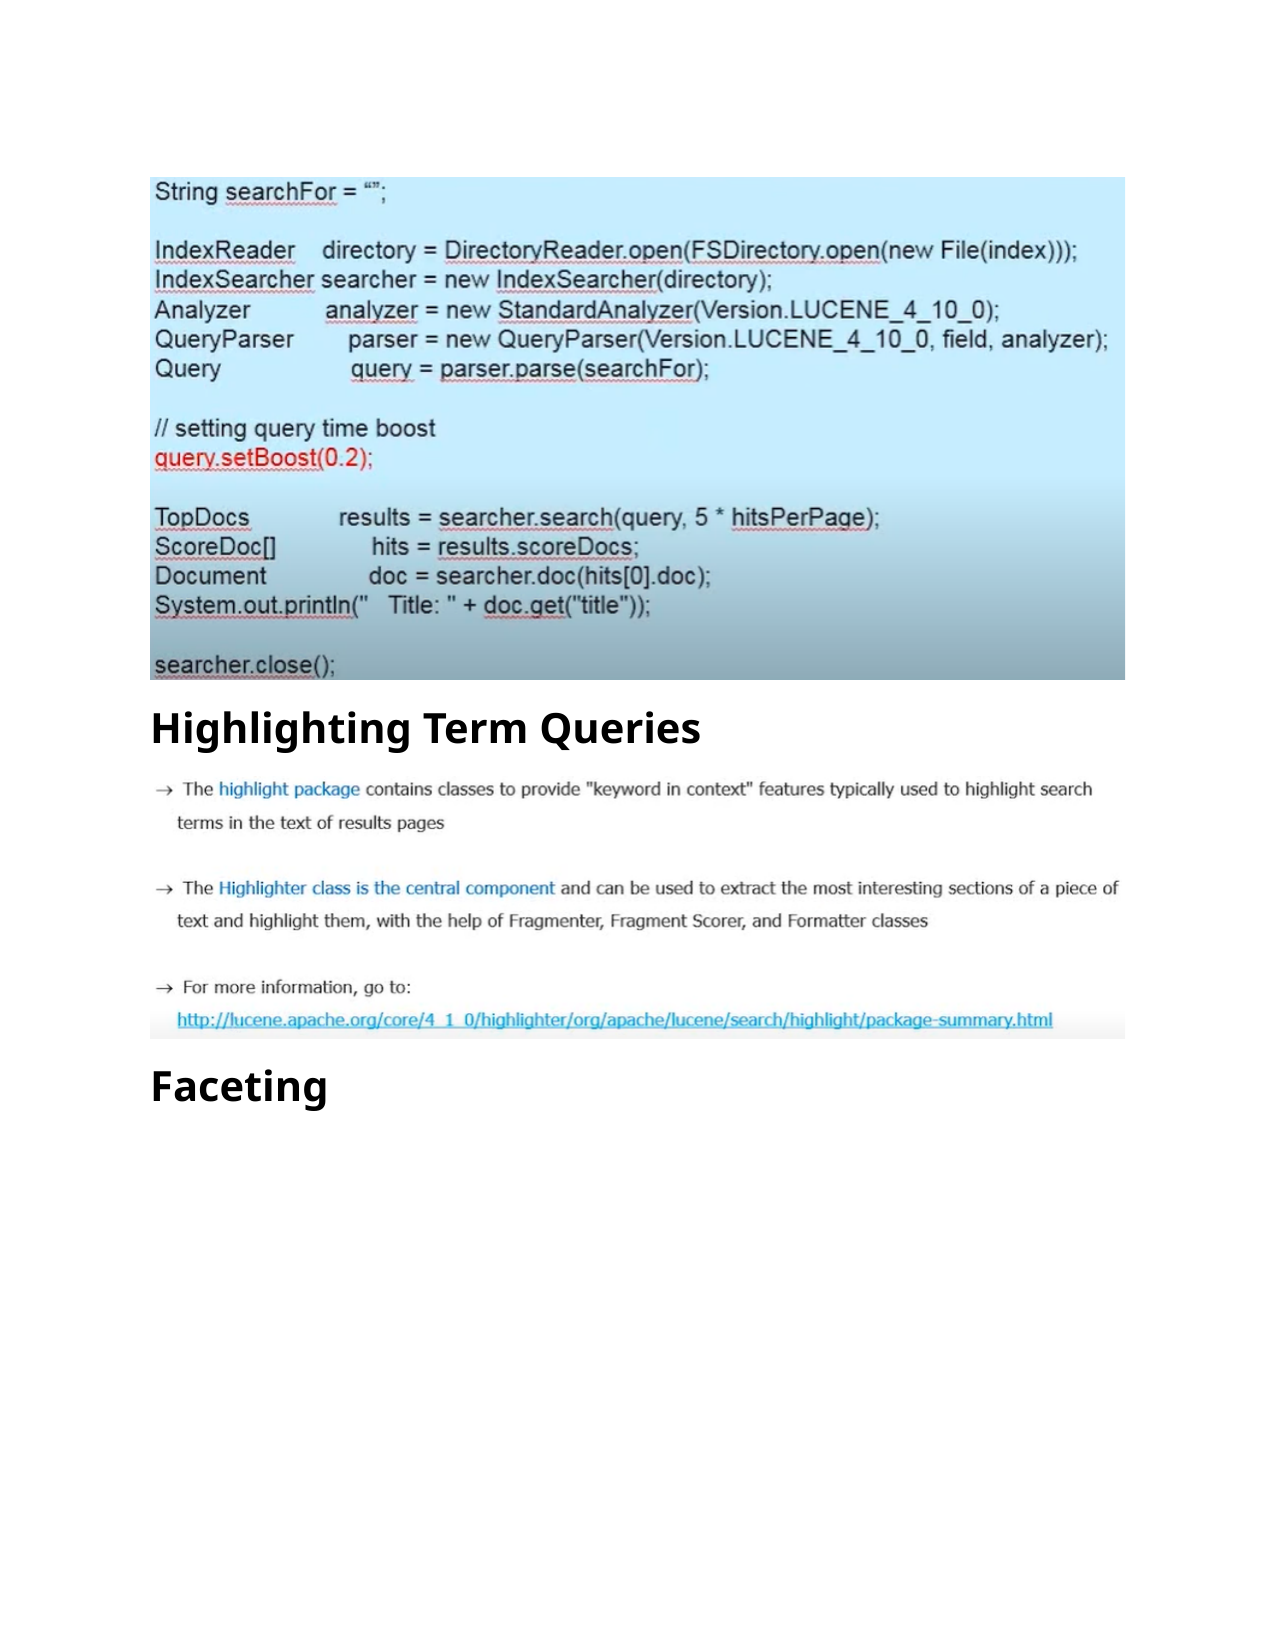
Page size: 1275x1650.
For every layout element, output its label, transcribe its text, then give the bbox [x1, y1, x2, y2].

text Faceting [150, 1057, 1125, 1114]
text Highlighting Term Queries [150, 698, 1125, 755]
picture [150, 177, 1125, 680]
picture [150, 776, 1125, 1039]
